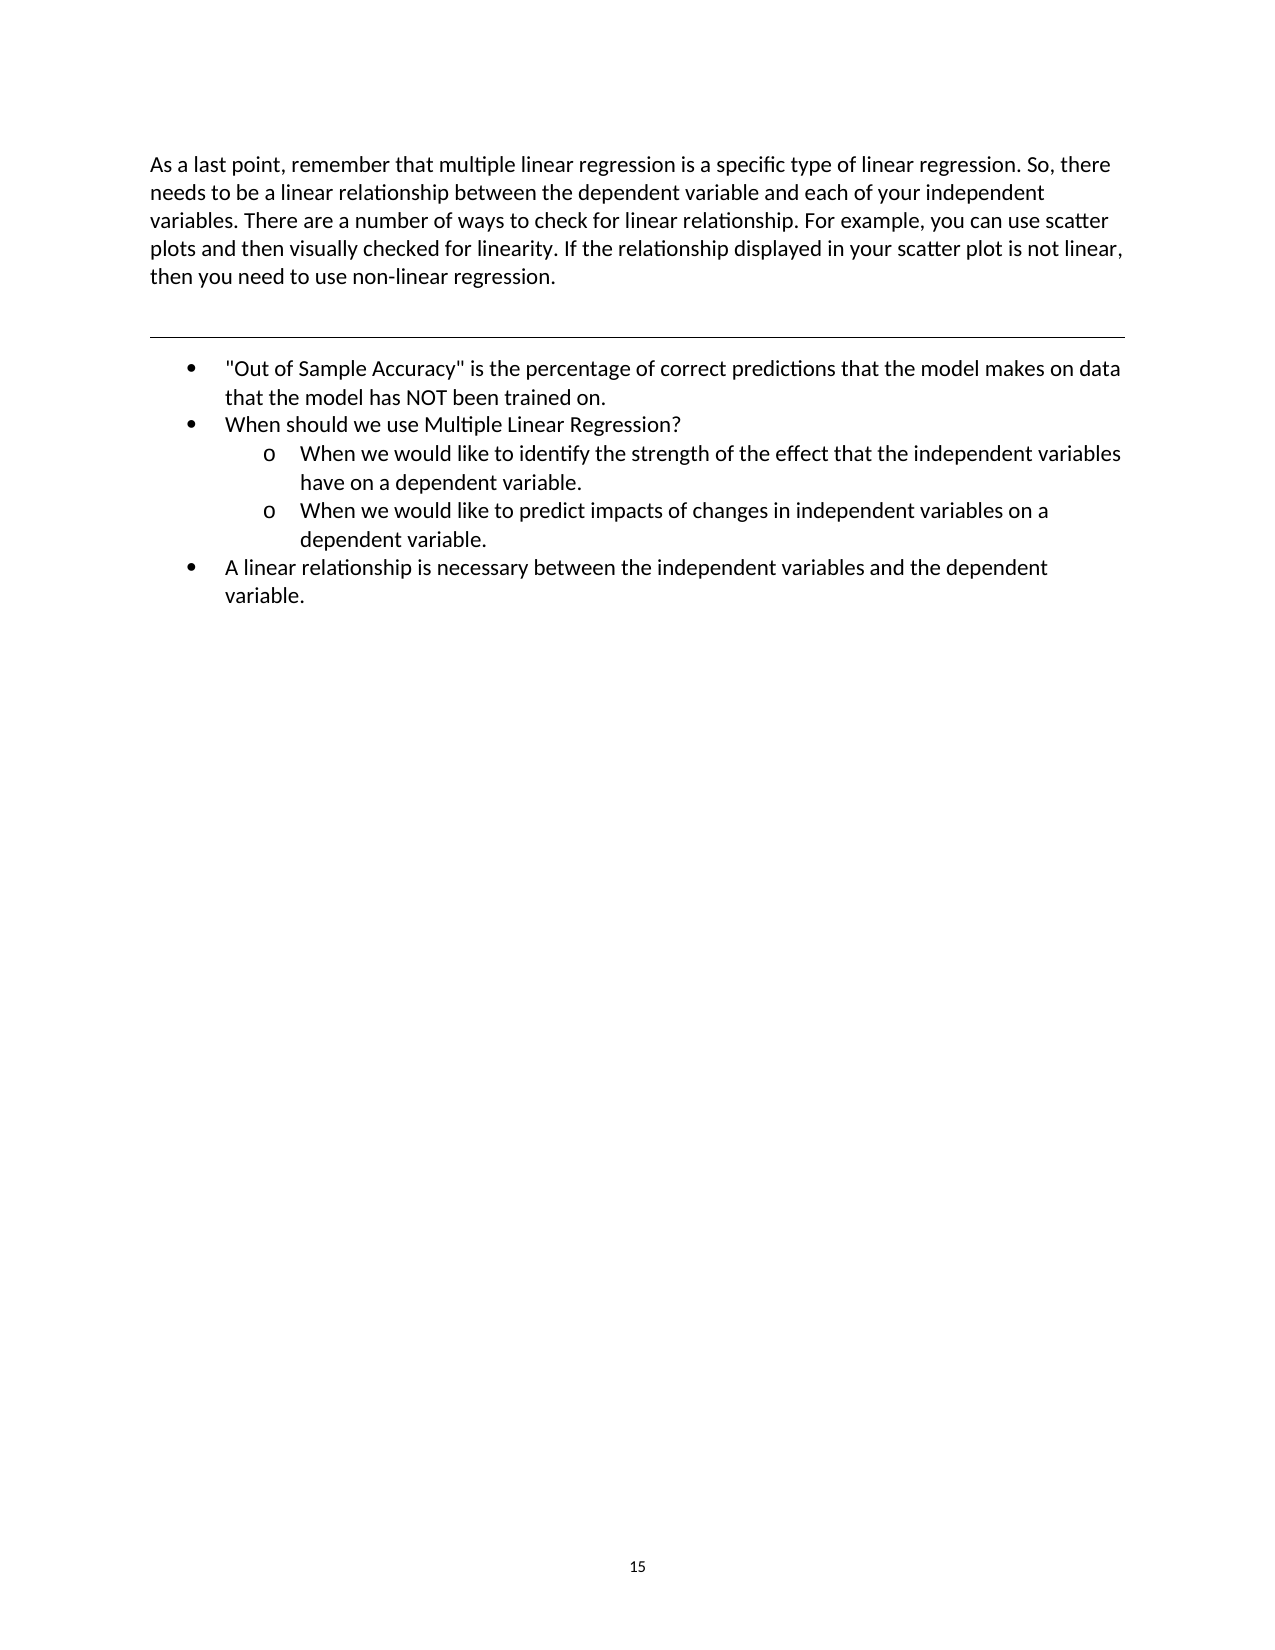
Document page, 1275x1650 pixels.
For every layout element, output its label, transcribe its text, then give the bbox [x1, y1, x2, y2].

text As a last point, remember that multiple linear regression is a specific type of linear regression. So, there needs to be a linear relationship between the dependent variable and each of your independent variables. There are a number of ways to check for linear relationship. For example, you can use scatter plots and then visually checked for linearity. If the relationship displayed in your scatter plot is not linear, then you need to use non-linear regression. [150, 150, 1125, 290]
list When we would like to predict impacts of changes in independent variables on a dependent variable. [262, 496, 1125, 553]
list When should we use Multiple Linear Regression? [187, 411, 1125, 439]
list "Out of Sample Accuracy" is the percentage of correct predictions that the model makes on data that the model has NOT been trained on. [187, 354, 1125, 411]
list A linear relationship is necessary between the independent variables and the dependent variable. [187, 553, 1125, 609]
list When we would like to identify the strength of the effect that the independent variables have on a dependent variable. [262, 439, 1125, 496]
